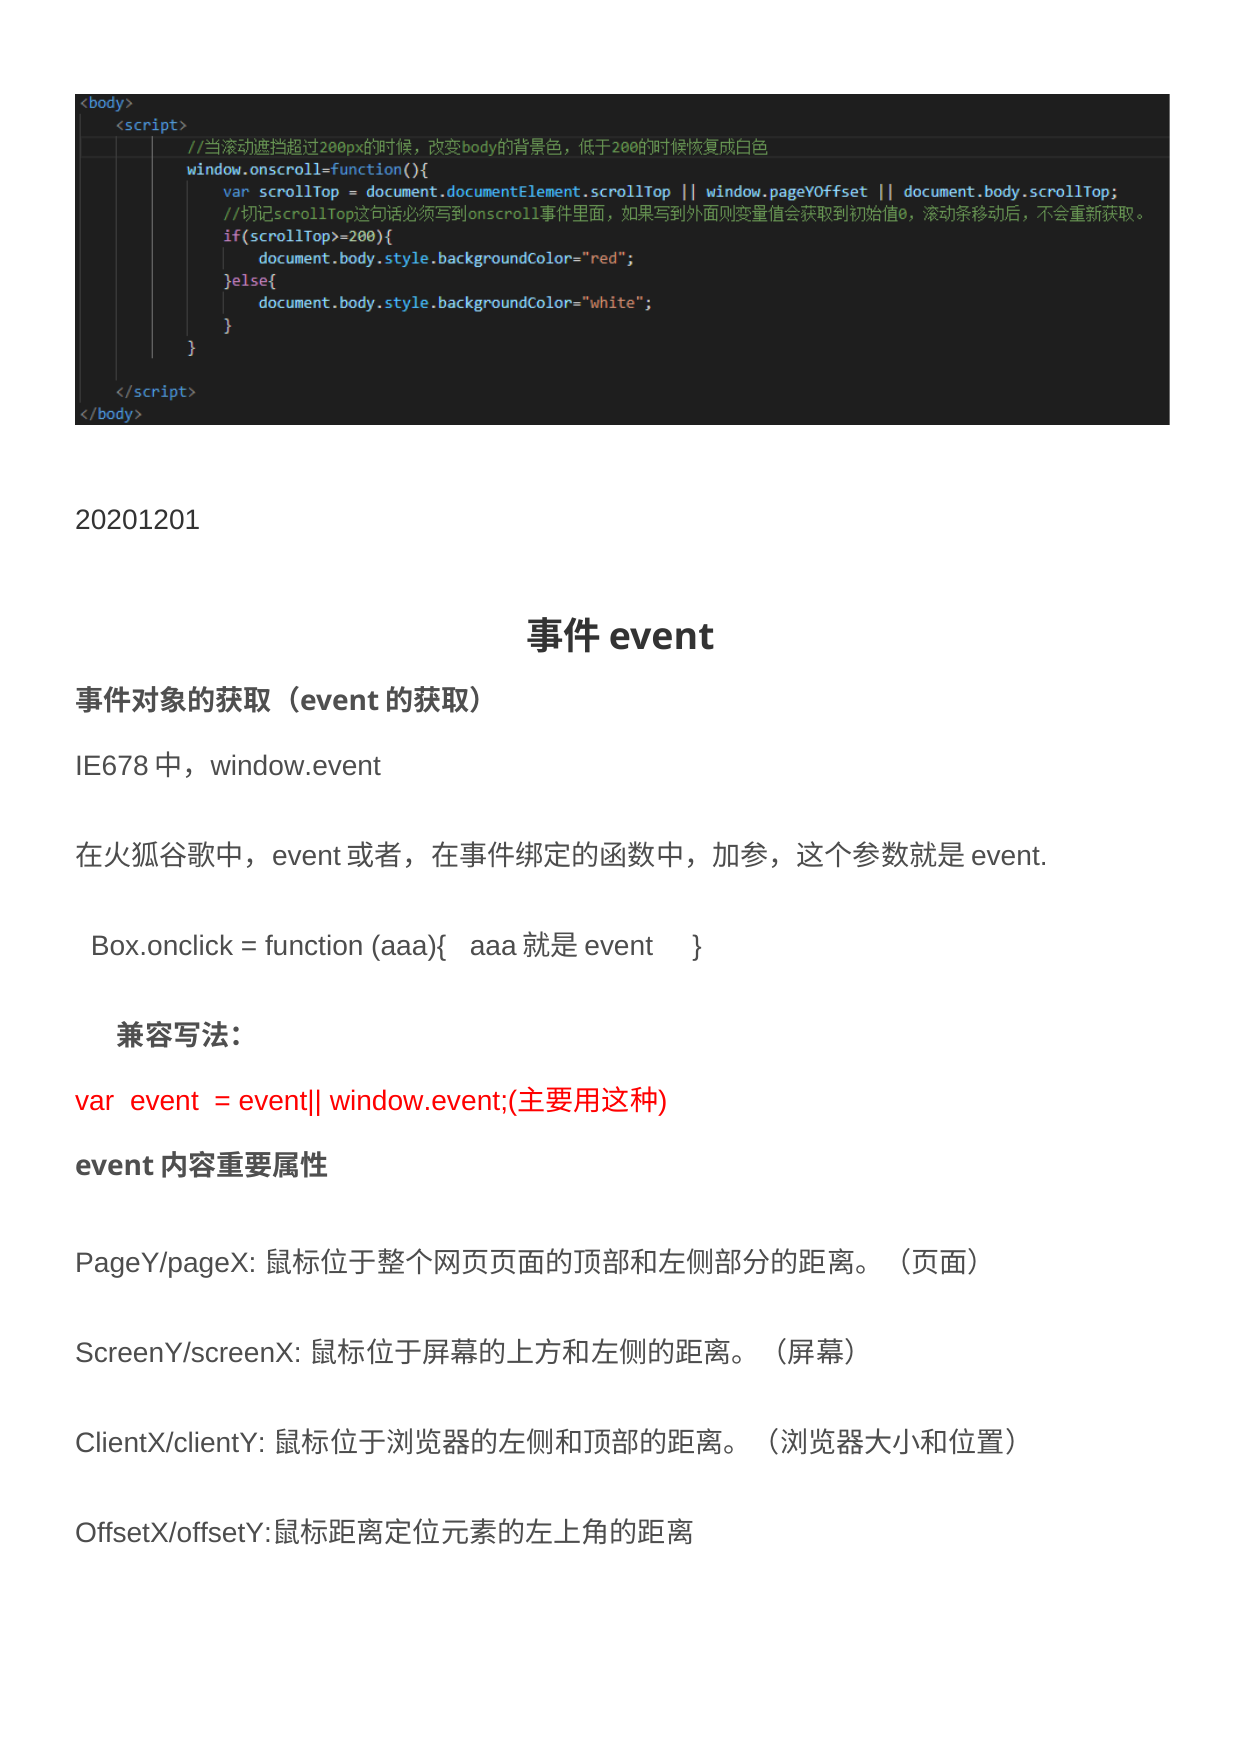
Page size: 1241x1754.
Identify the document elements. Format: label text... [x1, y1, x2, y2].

text var event = event|| window.event;(主要用这种) [75, 1066, 1165, 1131]
text IE678中，window.event [75, 731, 1165, 796]
text PageY/pageX: 鼠标位于整个网页页面的顶部和左侧部分的距离。（页面） [75, 1228, 1165, 1293]
text Box.onclick = function (aaa){ aaa就是event } [75, 911, 1165, 976]
text OffsetX/offsetY:鼠标距离定位元素的左上角的距离 [75, 1498, 1165, 1563]
text ScreenY/screenX: 鼠标位于屏幕的上方和左侧的距离。（屏幕） [75, 1318, 1165, 1383]
text ClientX/clientY: 鼠标位于浏览器的左侧和顶部的距离。（浏览器大小和位置） [75, 1408, 1165, 1473]
text 20201201 [75, 503, 1165, 536]
subtitle 兼容写法： [75, 1001, 1165, 1066]
subtitle 事件对象的获取（event的获取） [75, 666, 1165, 731]
subtitle event内容重要属性 [75, 1131, 1165, 1196]
text 在火狐谷歌中，event或者，在事件绑定的函数中，加参，这个参数就是event. [75, 821, 1165, 886]
picture [75, 94, 1170, 425]
text 事件event [75, 601, 1165, 666]
